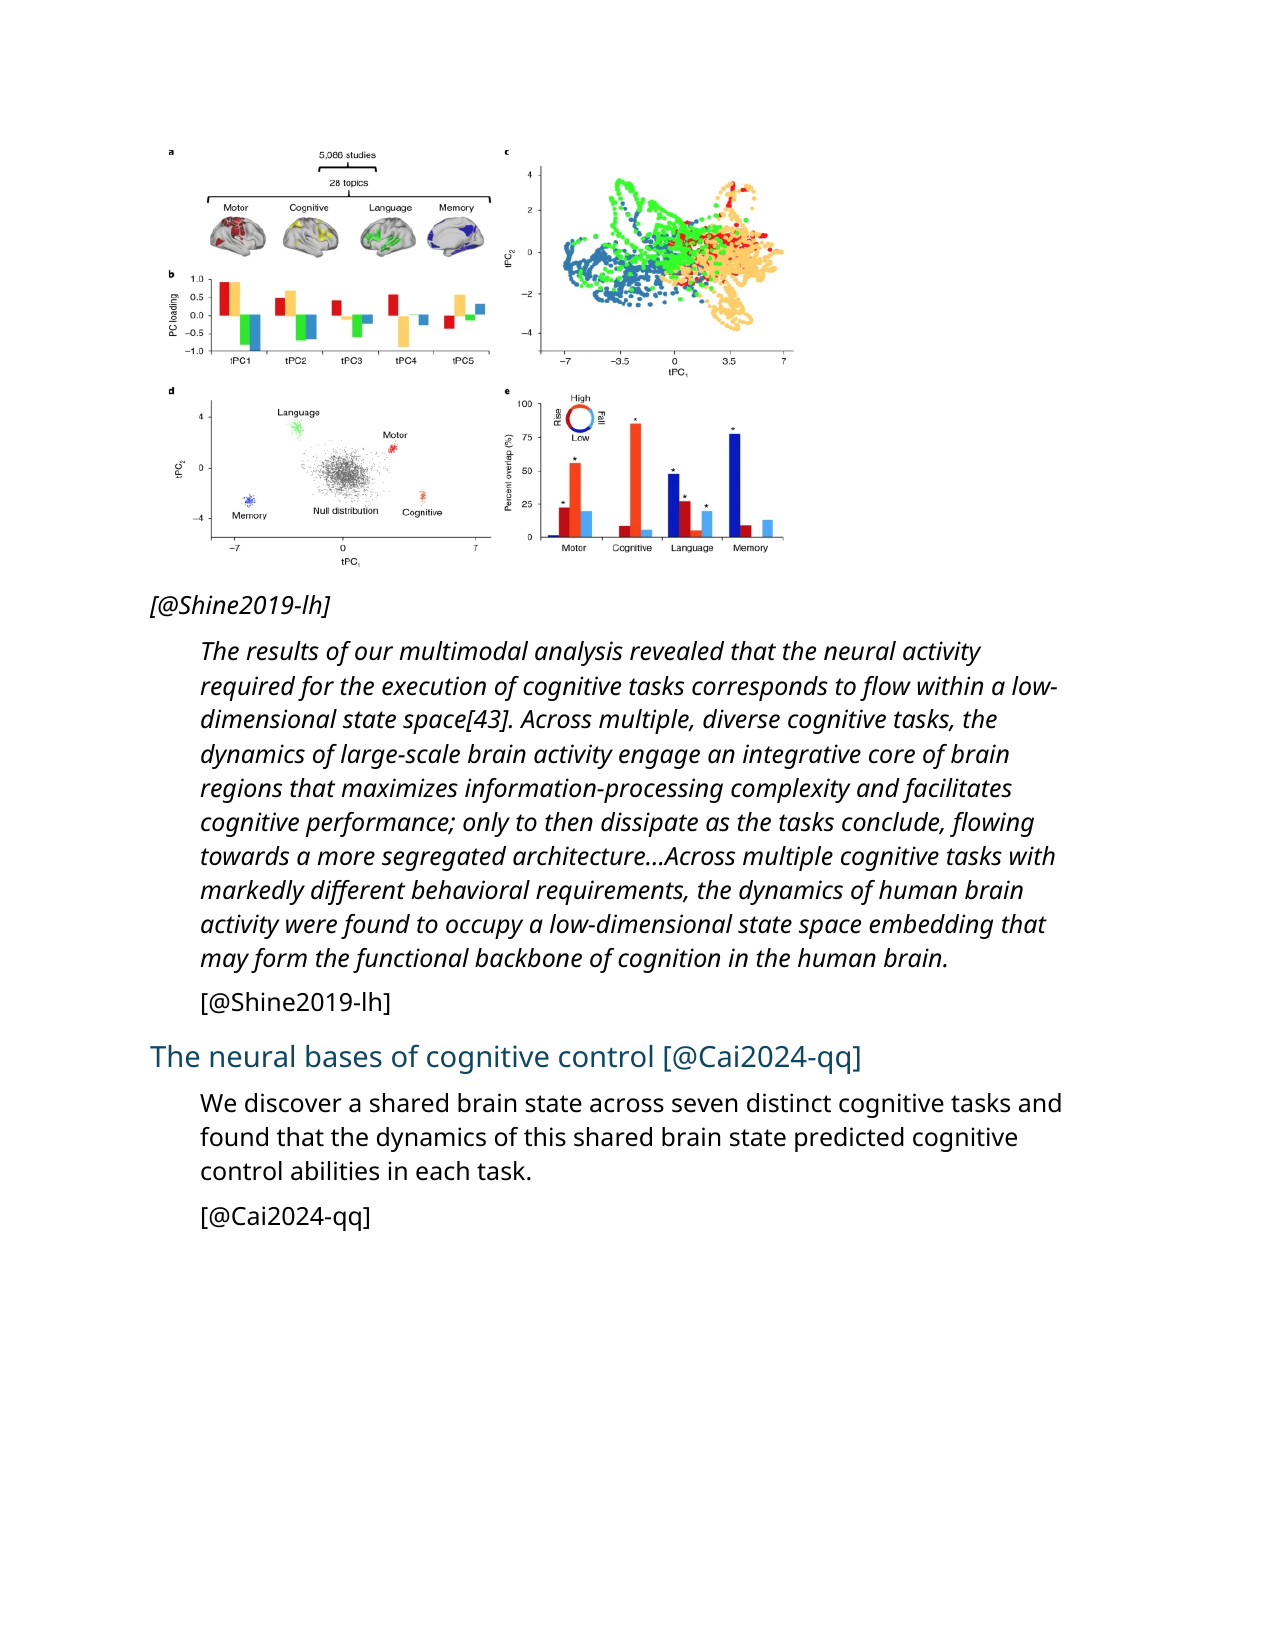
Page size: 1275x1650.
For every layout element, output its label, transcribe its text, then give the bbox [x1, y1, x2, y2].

text [@Cai2024-qq] [200, 1198, 1075, 1233]
text [@Shine2019-lh] [200, 985, 1075, 1019]
picture [168, 150, 794, 567]
subtitle The neural bases of cognitive control [@Cai2024-qq] [150, 1036, 1125, 1076]
text [@Shine2019-lh] [150, 587, 1125, 622]
text We discover a shared brain state across seven distinct cognitive tasks and found that the dynamics of this shared brain state predicted cognitive control abilities in each task. [200, 1086, 1075, 1188]
text The results of our multimodal analysis revealed that the neural activity required for the execution of cognitive tasks corresponds to flow within a low-dimensional state space[43]. Across multiple, diverse cognitive tasks, the dynamics of large-scale brain activity engage an integrative core of brain regions that maximizes information-processing complexity and facilitates cognitive performance; only to then dissipate as the tasks conclude, flowing towards a more segregated architecture…Across multiple cognitive tasks with markedly different behavioral requirements, the dynamics of human brain activity were found to occupy a low-dimensional state space embedding that may form the functional backbone of cognition in the human brain. [200, 634, 1075, 975]
